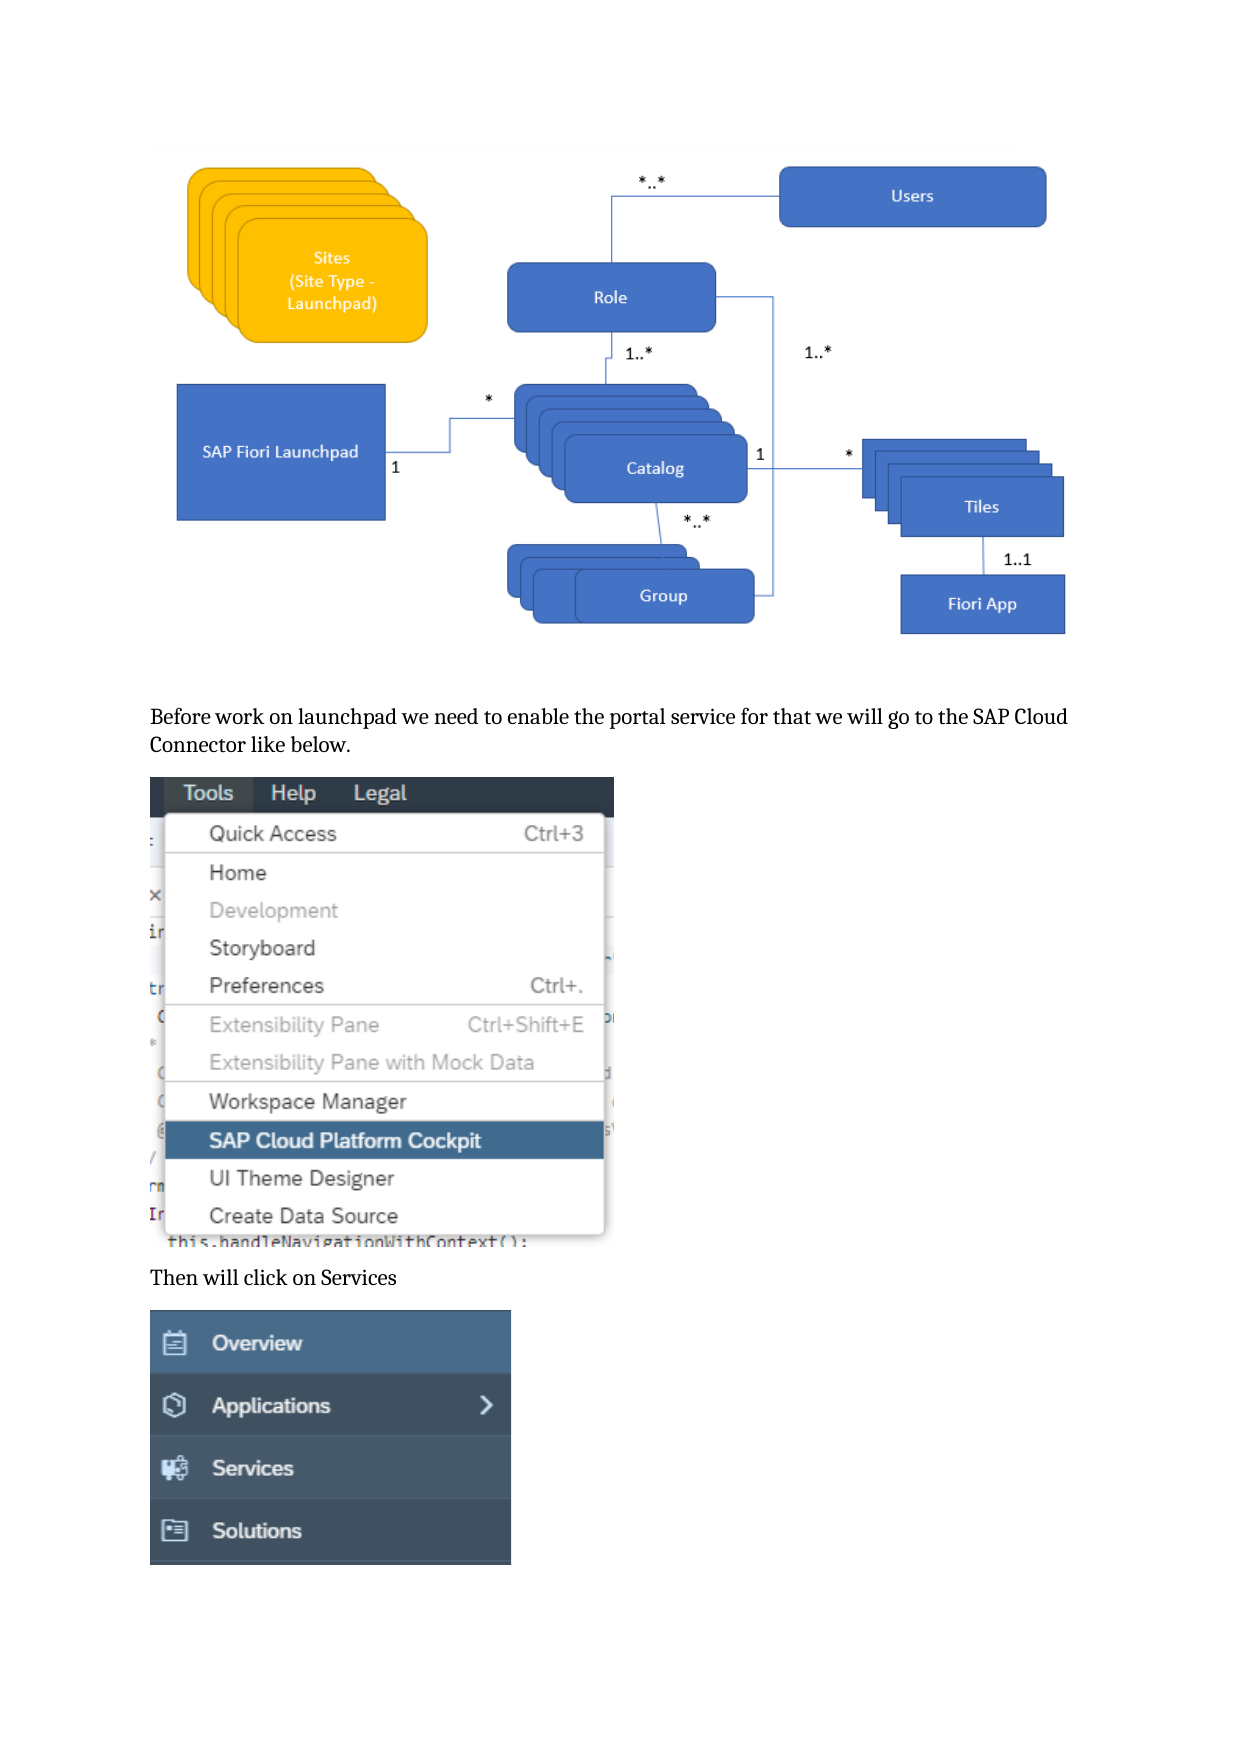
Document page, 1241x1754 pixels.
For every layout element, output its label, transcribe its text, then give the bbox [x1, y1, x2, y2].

picture [150, 1310, 512, 1565]
text Before work on launchpad we need to enable the portal service for that we will go to the SAP Cloud Connector like below. [150, 704, 1090, 759]
text Then will click on Services [150, 1265, 1090, 1291]
picture [150, 777, 614, 1247]
picture [150, 150, 1091, 640]
